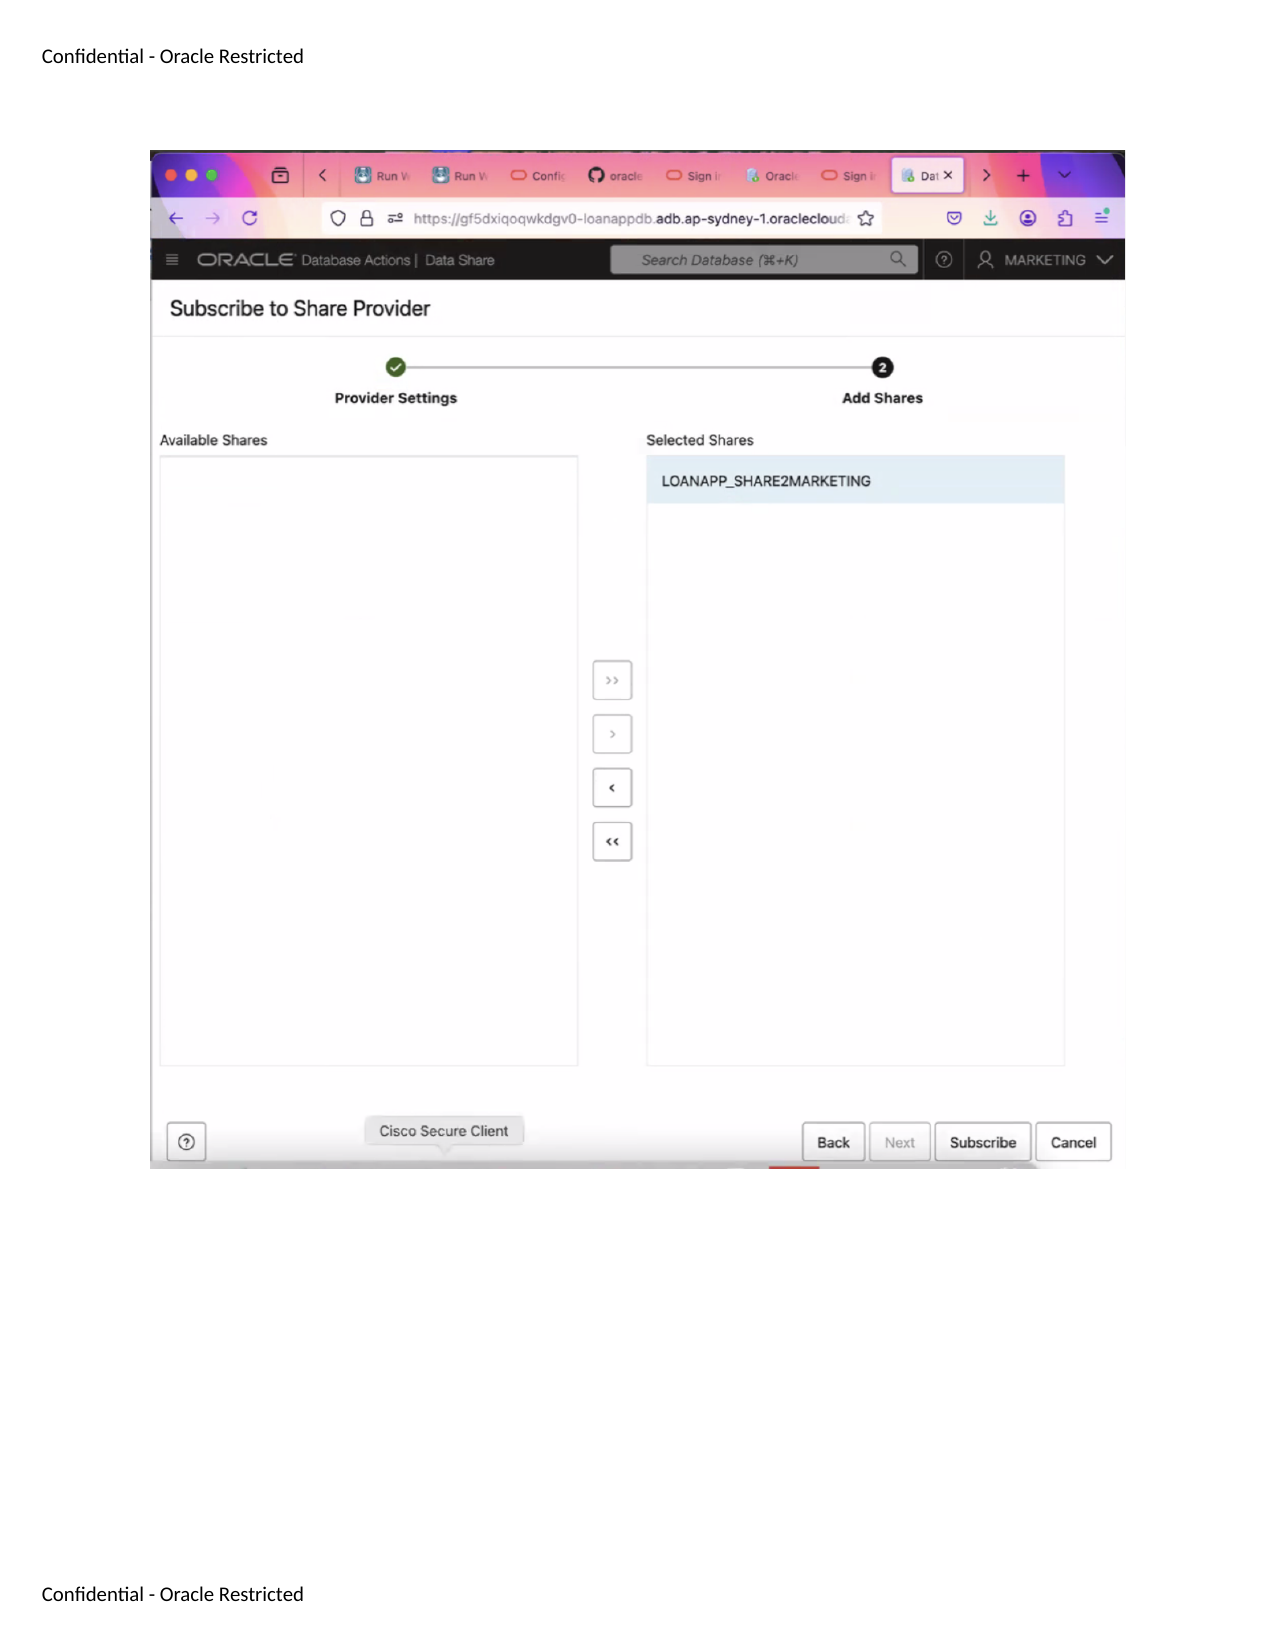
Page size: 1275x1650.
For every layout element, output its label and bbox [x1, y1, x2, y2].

picture [150, 150, 1125, 1169]
